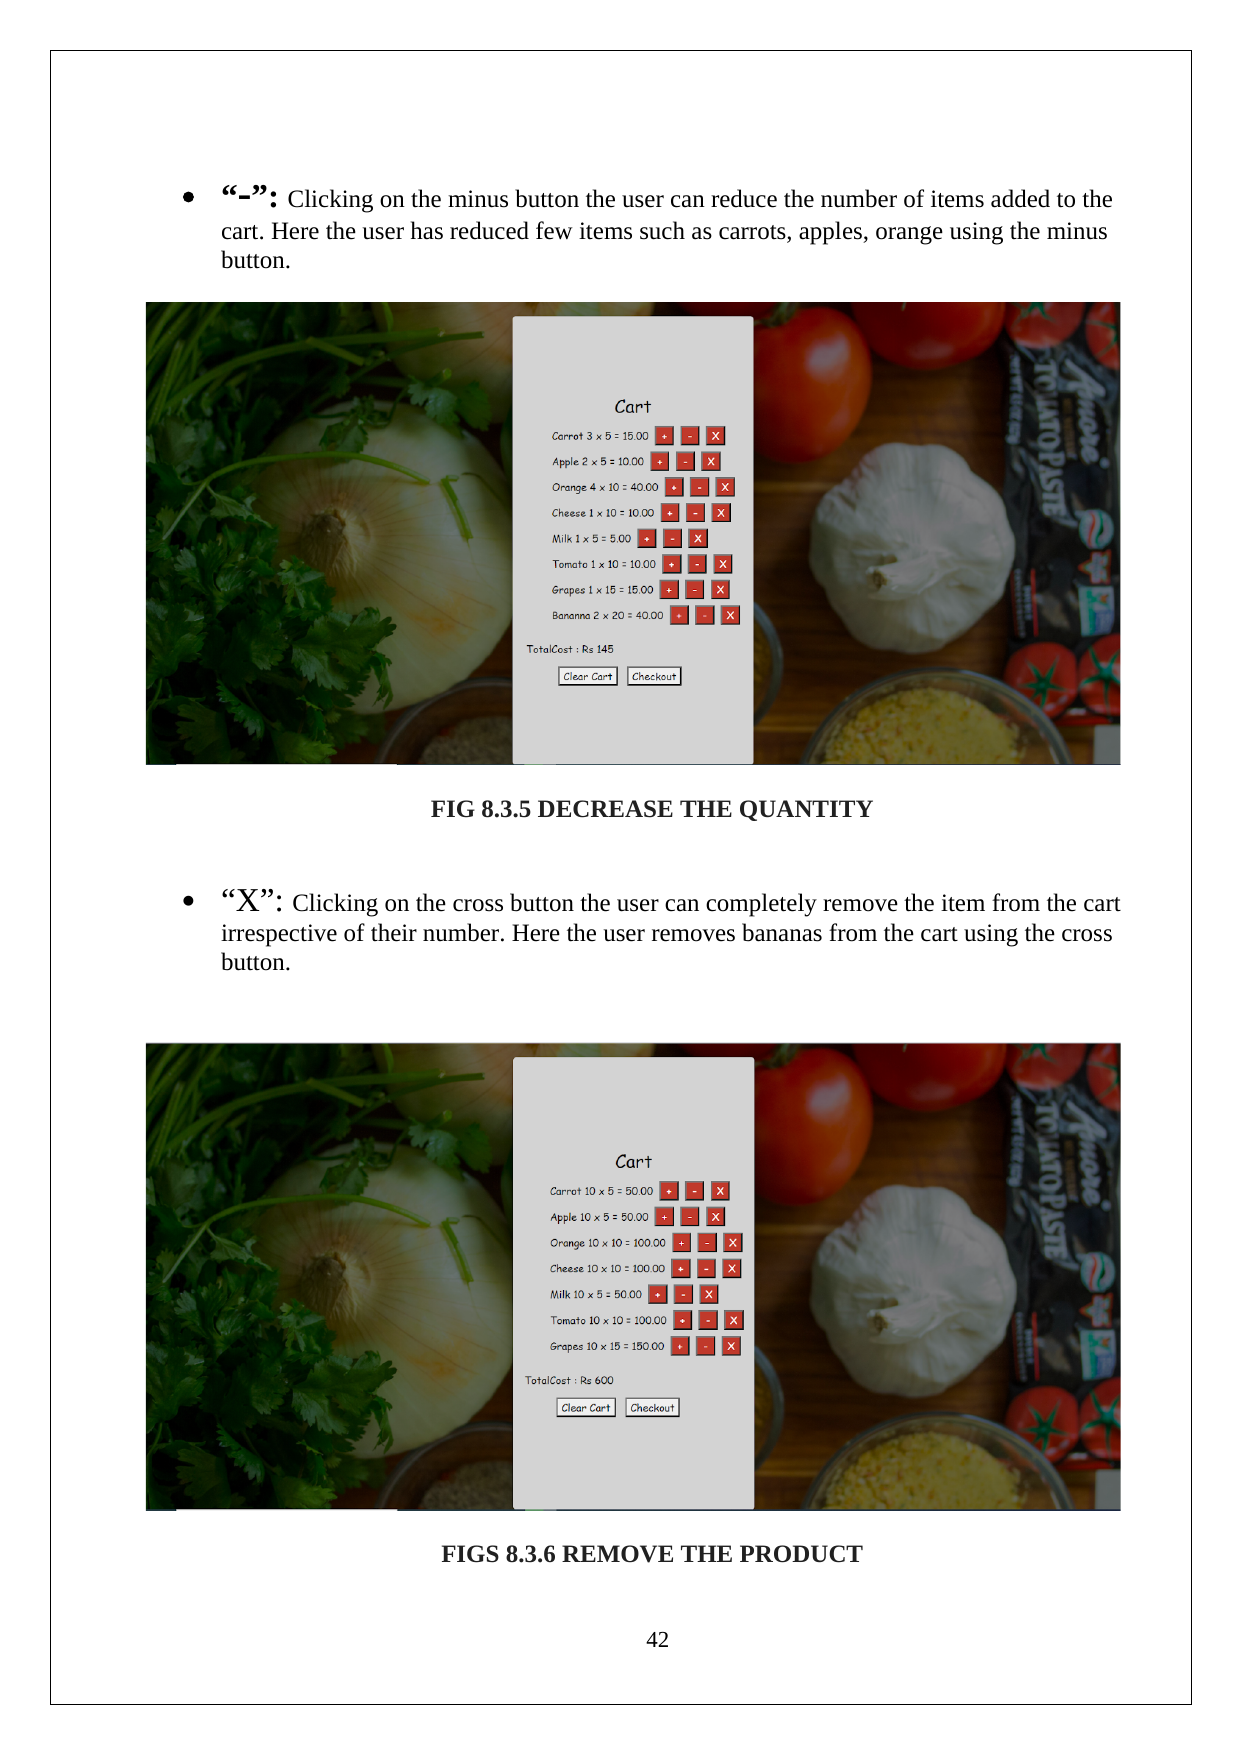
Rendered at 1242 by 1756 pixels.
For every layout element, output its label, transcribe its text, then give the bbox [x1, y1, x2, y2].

list “-”: Clicking on the minus button the user can reduce the number of items added to the cart. Here the user has reduced few items such as carrots, apples, orange using the minus button. [183, 168, 1158, 274]
picture [145, 302, 1121, 765]
picture [145, 1042, 1121, 1511]
list “X”: Clicking on the cross button the user can completely remove the item from the cart irrespective of their number. Here the user removes bananas from the cart using the cross button. [183, 880, 1158, 976]
text FIGS 8.3.6 REMOVE THE PRODUCT [146, 1539, 1158, 1568]
text FIG 8.3.5 DECREASE THE QUANTITY [146, 794, 1158, 822]
